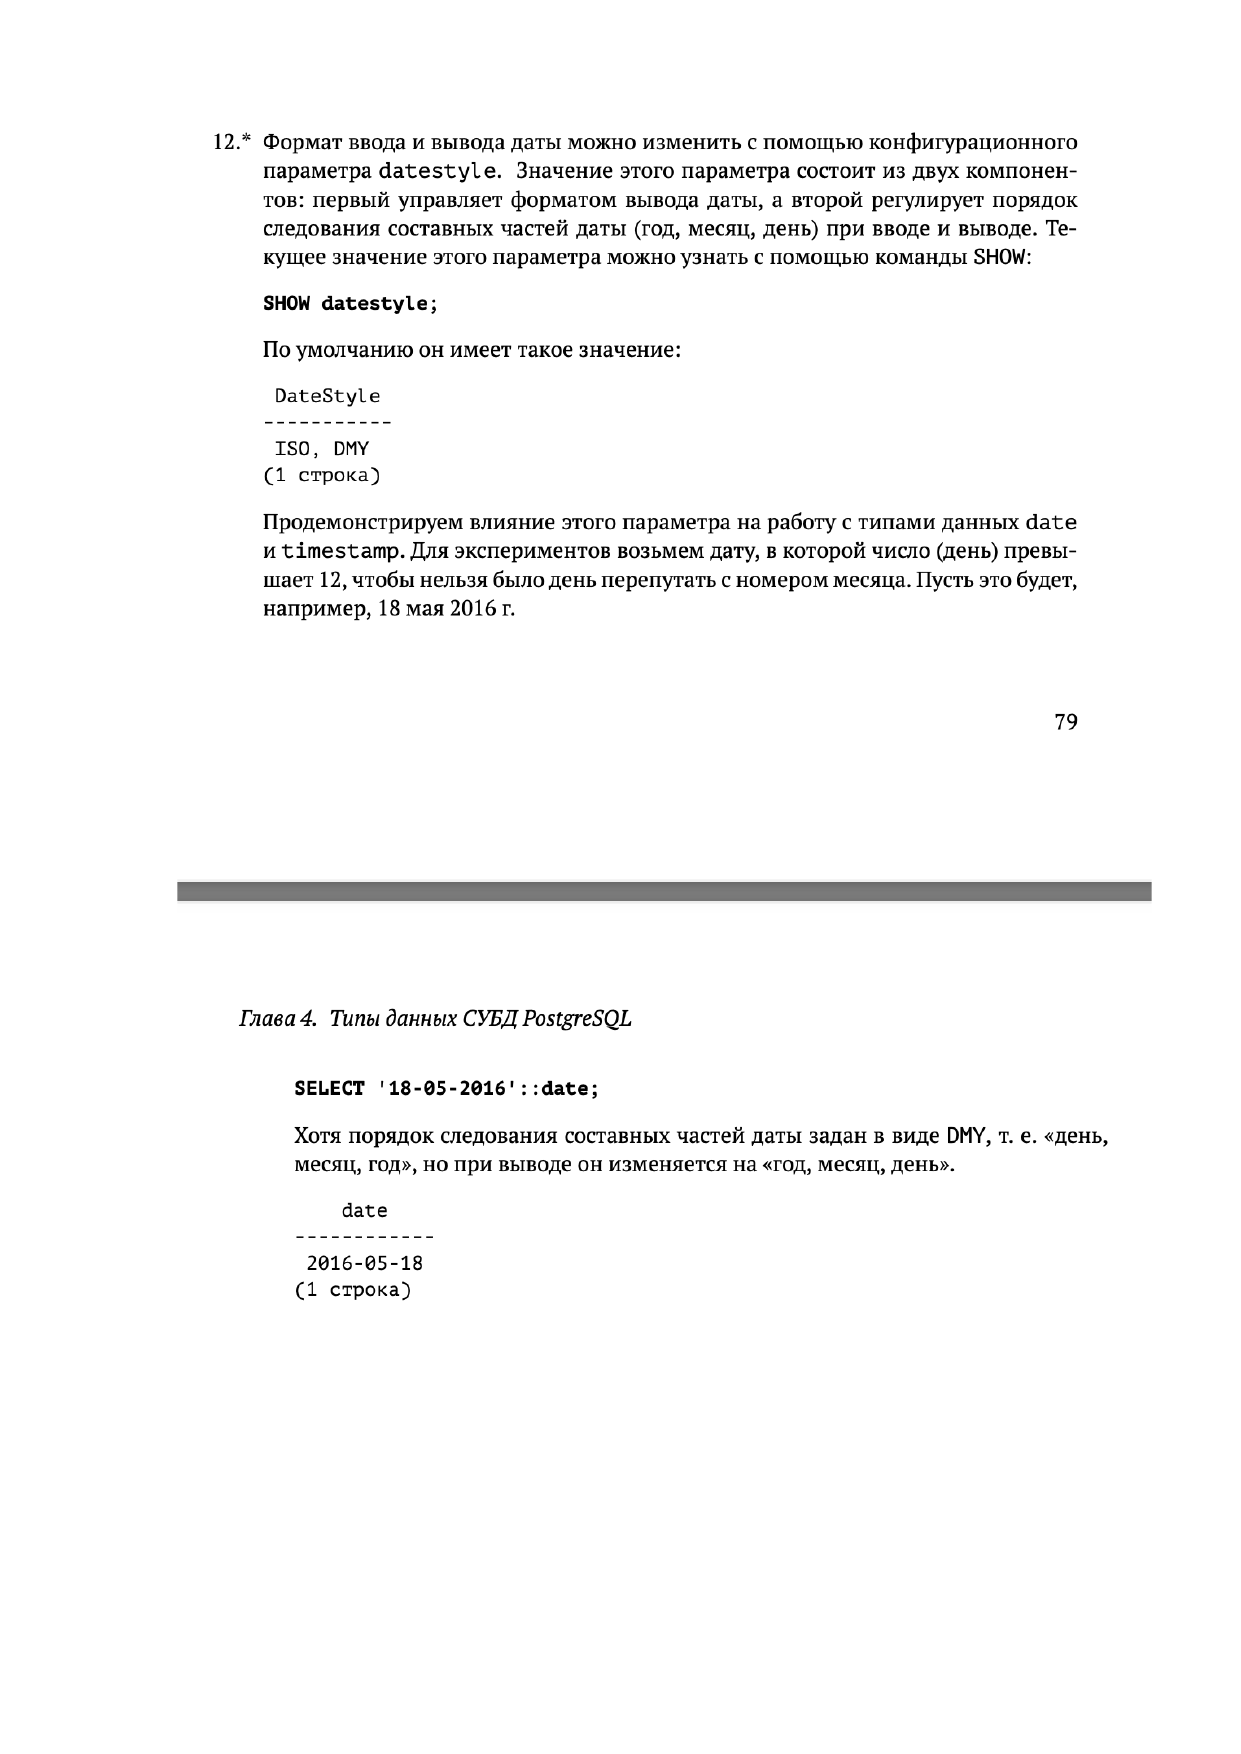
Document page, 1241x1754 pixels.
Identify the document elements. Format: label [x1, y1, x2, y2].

picture [177, 118, 1152, 1306]
